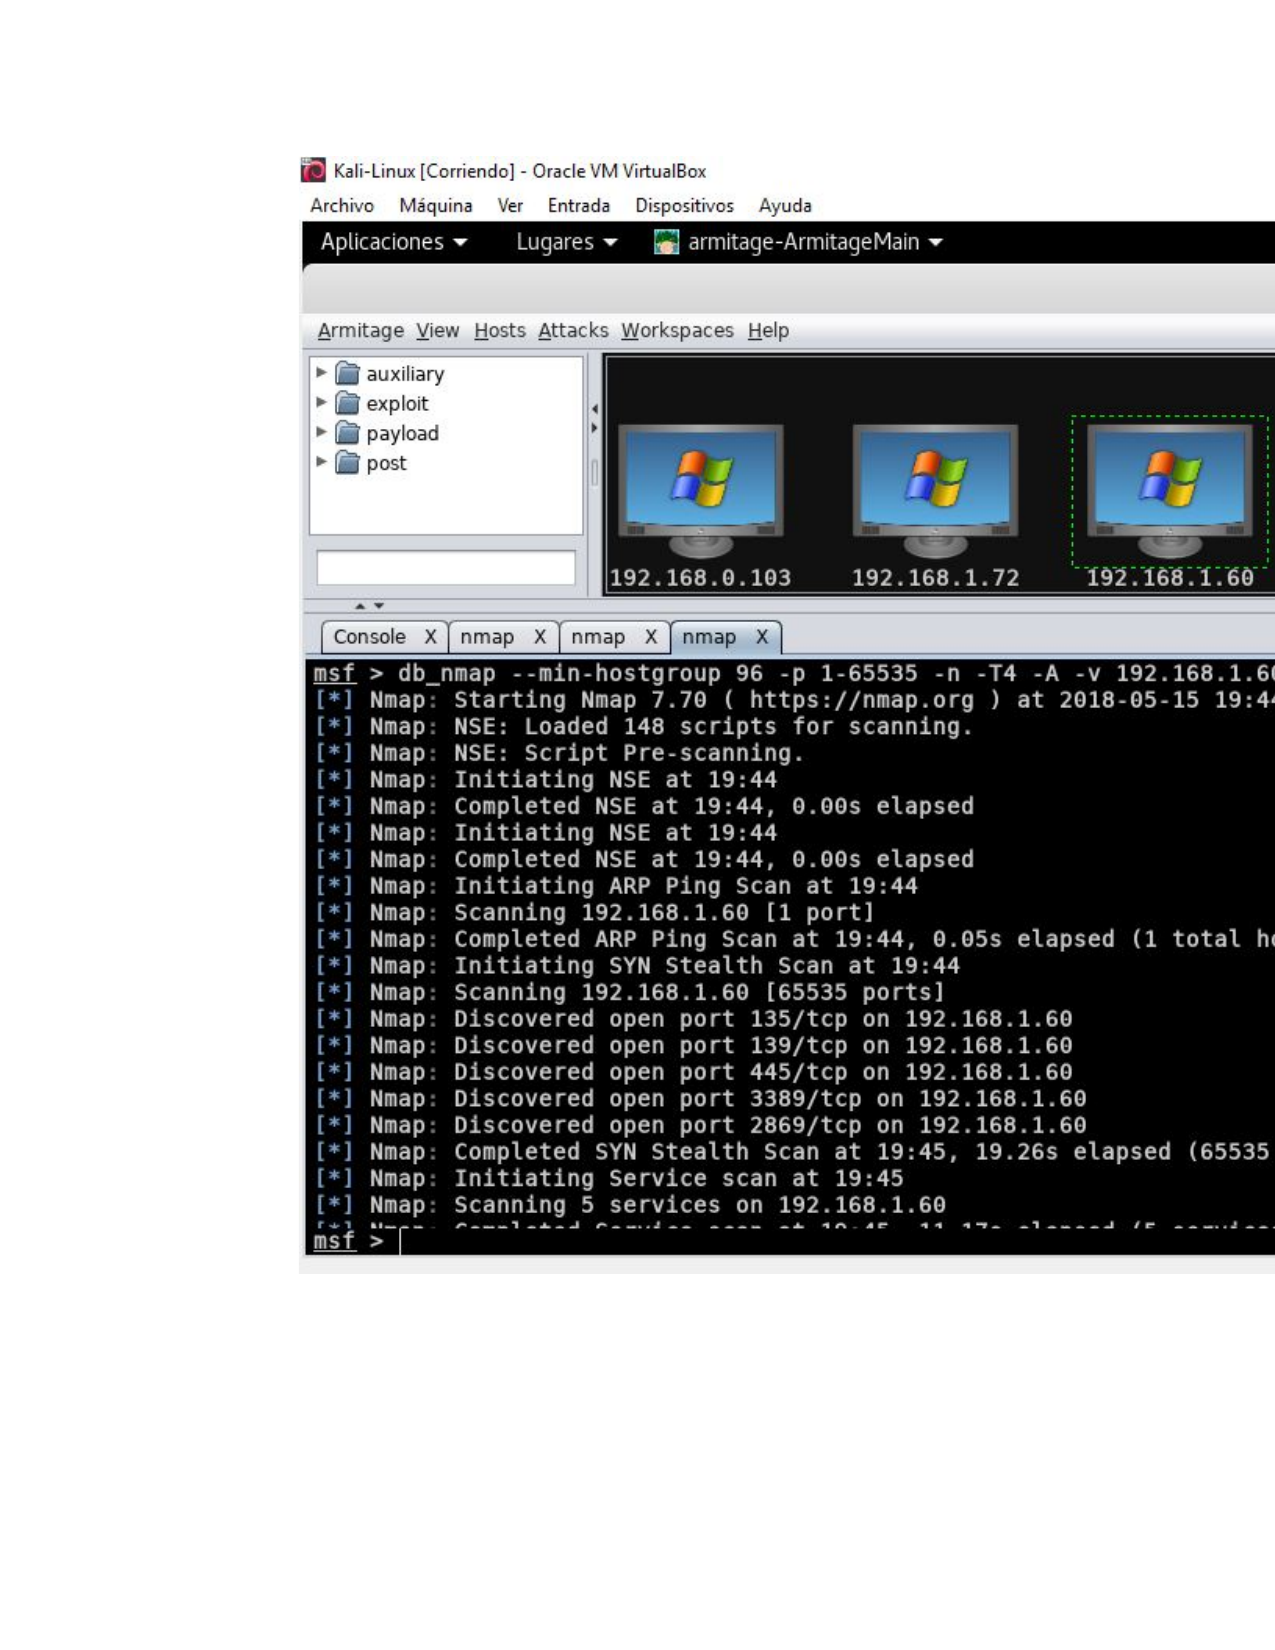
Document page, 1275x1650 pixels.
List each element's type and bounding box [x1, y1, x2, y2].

picture [298, 156, 1275, 1274]
